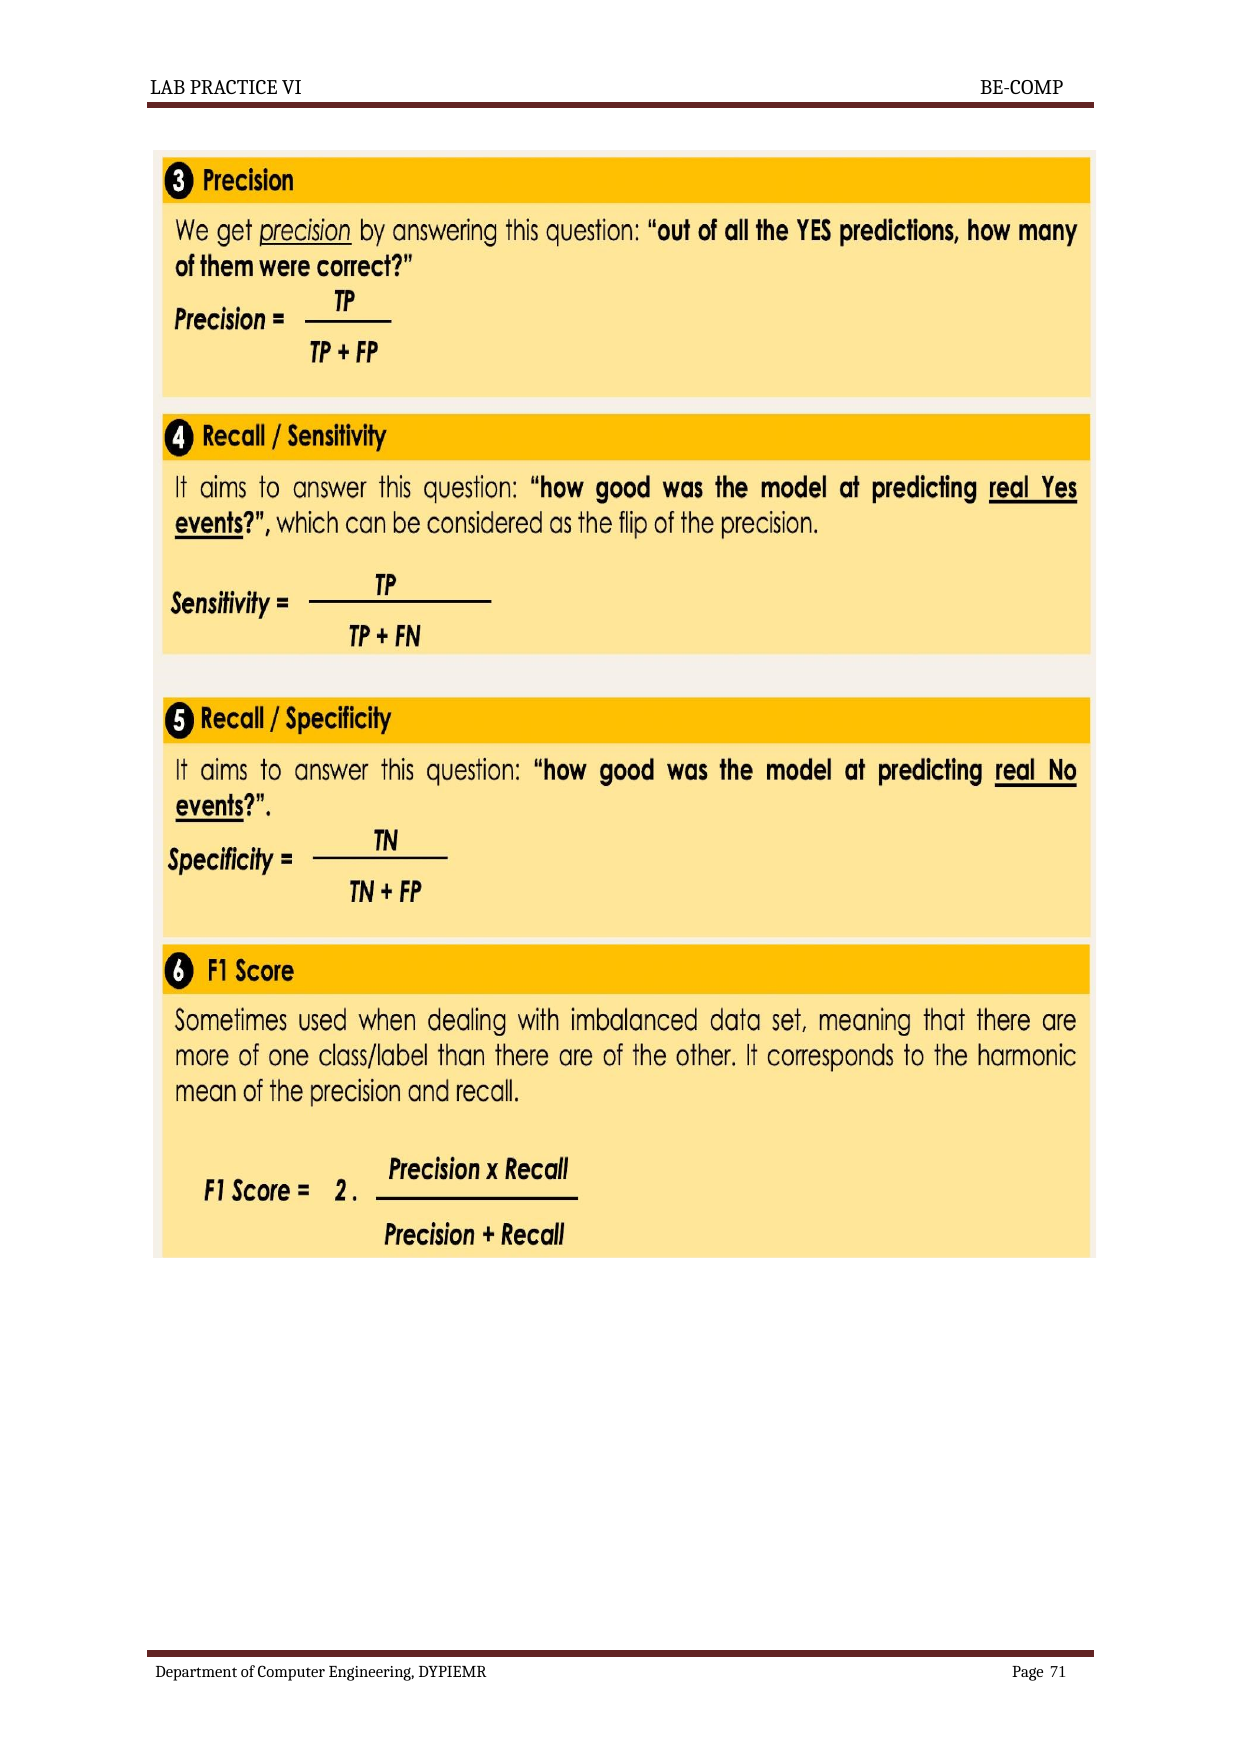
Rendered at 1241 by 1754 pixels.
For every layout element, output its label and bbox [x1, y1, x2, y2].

picture [153, 150, 1097, 1258]
